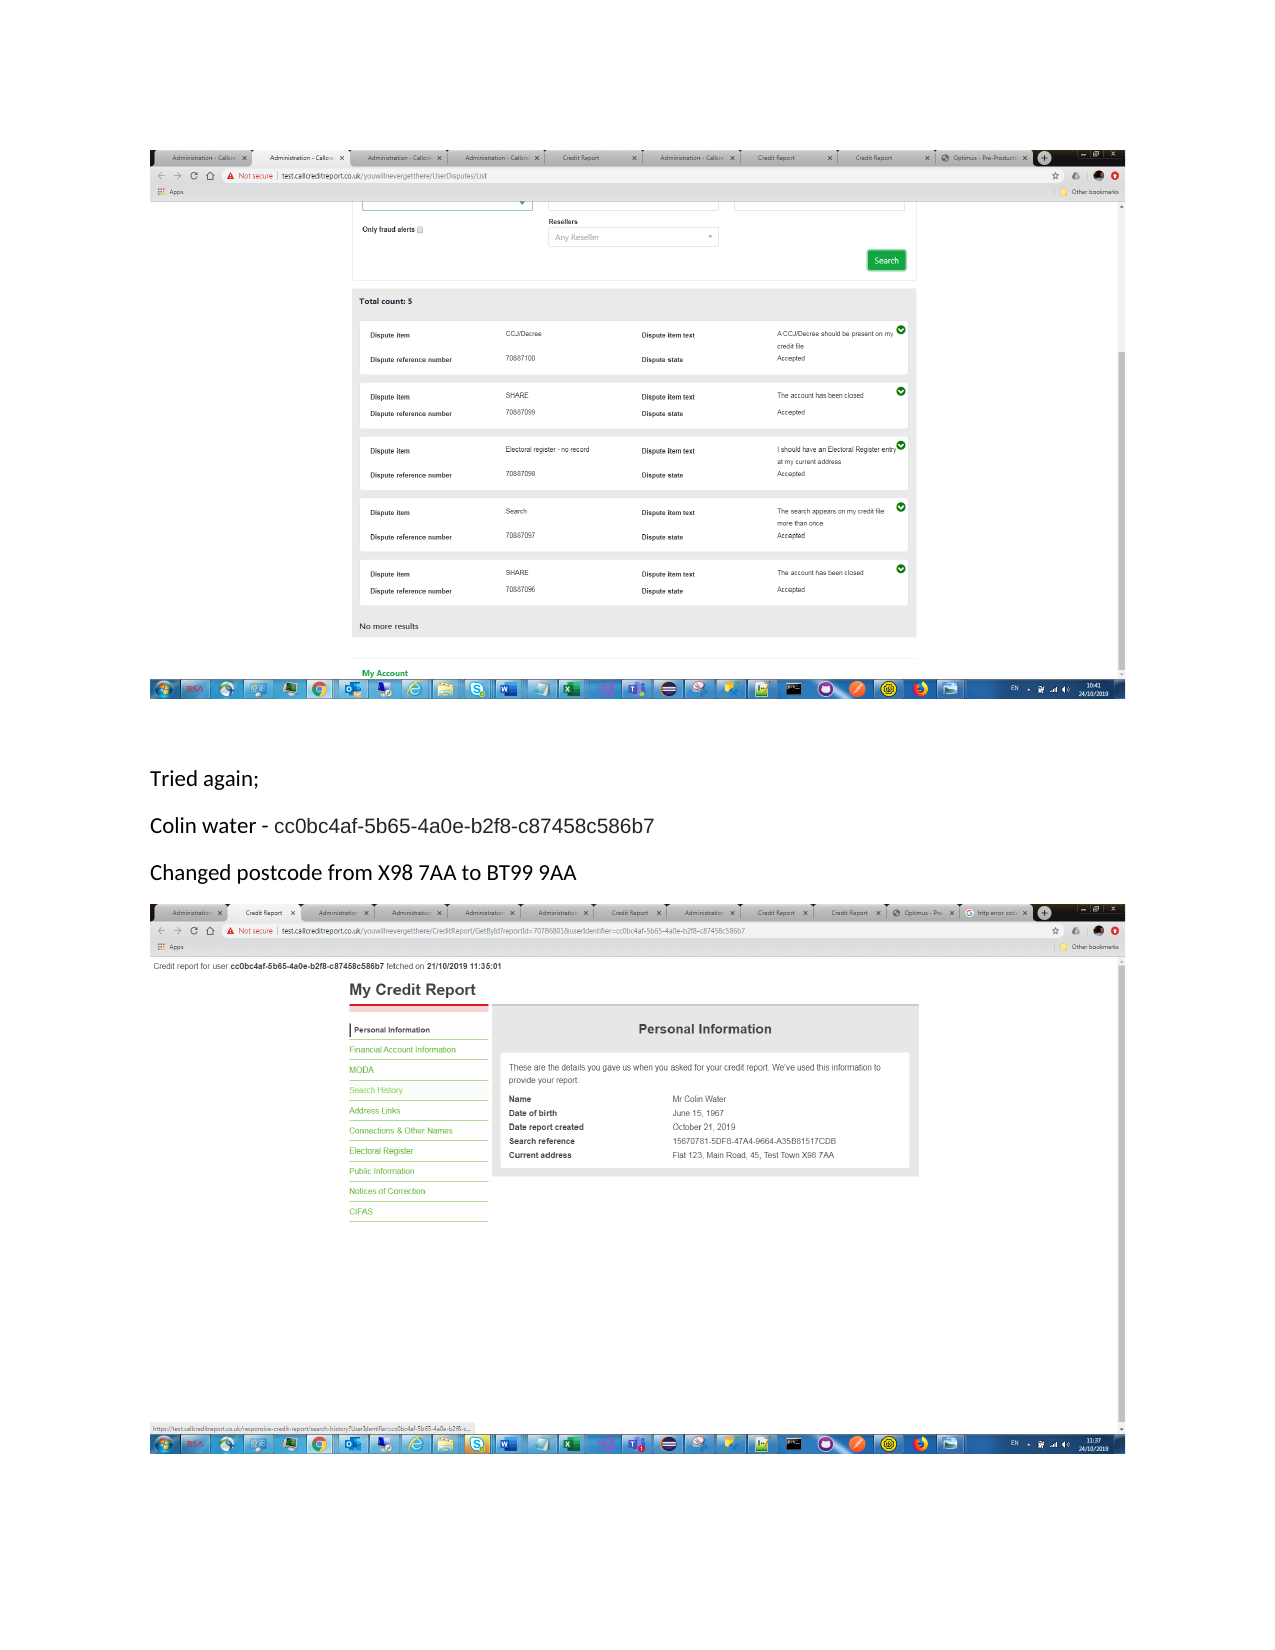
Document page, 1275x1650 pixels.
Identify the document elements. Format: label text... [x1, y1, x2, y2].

picture [150, 150, 1125, 699]
text Changed postcode from X98 7AA to BT99 9AA [150, 858, 1125, 886]
text Tried again; [150, 764, 1125, 792]
text Colin water - cc0bc4af-5b65-4a0e-b2f8-c87458c586b7 [150, 811, 1125, 839]
picture [150, 904, 1125, 1454]
